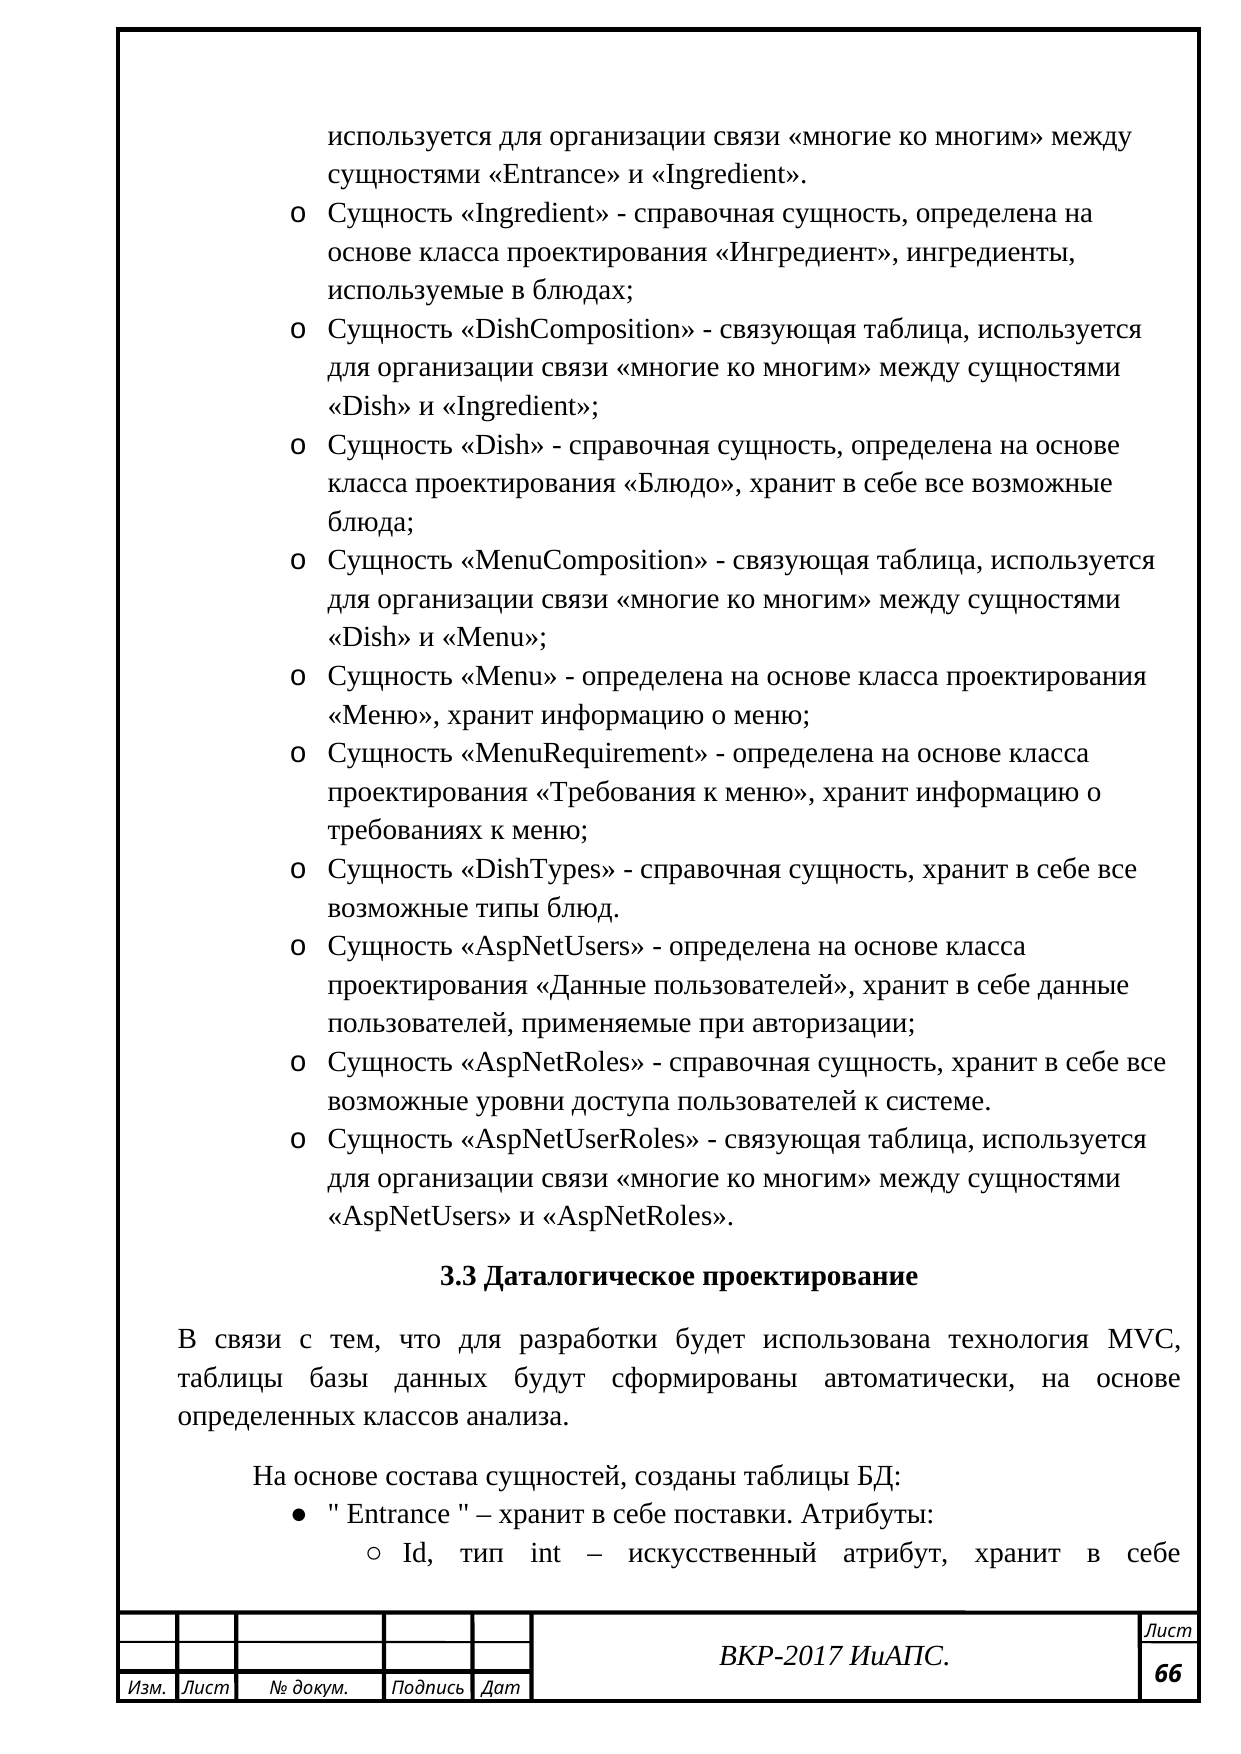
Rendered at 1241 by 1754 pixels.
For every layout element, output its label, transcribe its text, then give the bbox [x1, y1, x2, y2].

list Сущность «Dish» - справочная сущность, определена на основе класса проектирования «Блюдо», хранит в себе все возможные блюда; [290, 427, 1181, 537]
list Сущность «DishComposition» - связующая таблица, используется для организации связи «многие ко многим» между сущностями «Dish» и «Ingredient»; [290, 311, 1181, 422]
list Сущность «DishTypes» - справочная сущность, хранит в себе все возможные типы блюд. [290, 851, 1181, 923]
list Сущность «AspNetUsers» - определена на основе класса проектирования «Данные пользователей», хранит в себе данные пользователей, применяемые при авторизации; [290, 928, 1181, 1039]
list Сущность «Menu» - определена на основе класса проектирования «Меню», хранит информацию о меню; [290, 658, 1181, 730]
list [365, 1535, 1181, 1568]
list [290, 118, 1181, 190]
list Сущность «MenuComposition» - связующая таблица, используется для организации связи «многие ко многим» между сущностями «Dish» и «Menu»; [290, 542, 1181, 653]
text На основе состава сущностей, созданы таблицы БД: [252, 1458, 1181, 1491]
list " Entrance " – хранит в себе поставки. Атрибуты: [290, 1496, 1181, 1530]
list Сущность «MenuRequirement» - определена на основе класса проектирования «Требования к меню», хранит информацию о требованиях к меню; [290, 735, 1181, 846]
list Сущность «AspNetRoles» - справочная сущность, хранит в себе все возможные уровни доступа пользователей к системе. [290, 1044, 1181, 1116]
list Сущность «Ingredient» - справочная сущность, определена на основе класса проектирования «Ингредиент», ингредиенты, используемые в блюдах; [290, 195, 1181, 306]
text В связи с тем, что для разработки будет использована технология MVC, таблицы базы данных будут сформированы автоматически, на основе определенных классов анализа. [177, 1321, 1181, 1432]
list Сущность «AspNetUserRoles» - связующая таблица, используется для организации связи «многие ко многим» между сущностями «AspNetUsers» и «AspNetRoles». [290, 1121, 1181, 1232]
subtitle Даталогическое проектирование [177, 1258, 1181, 1291]
